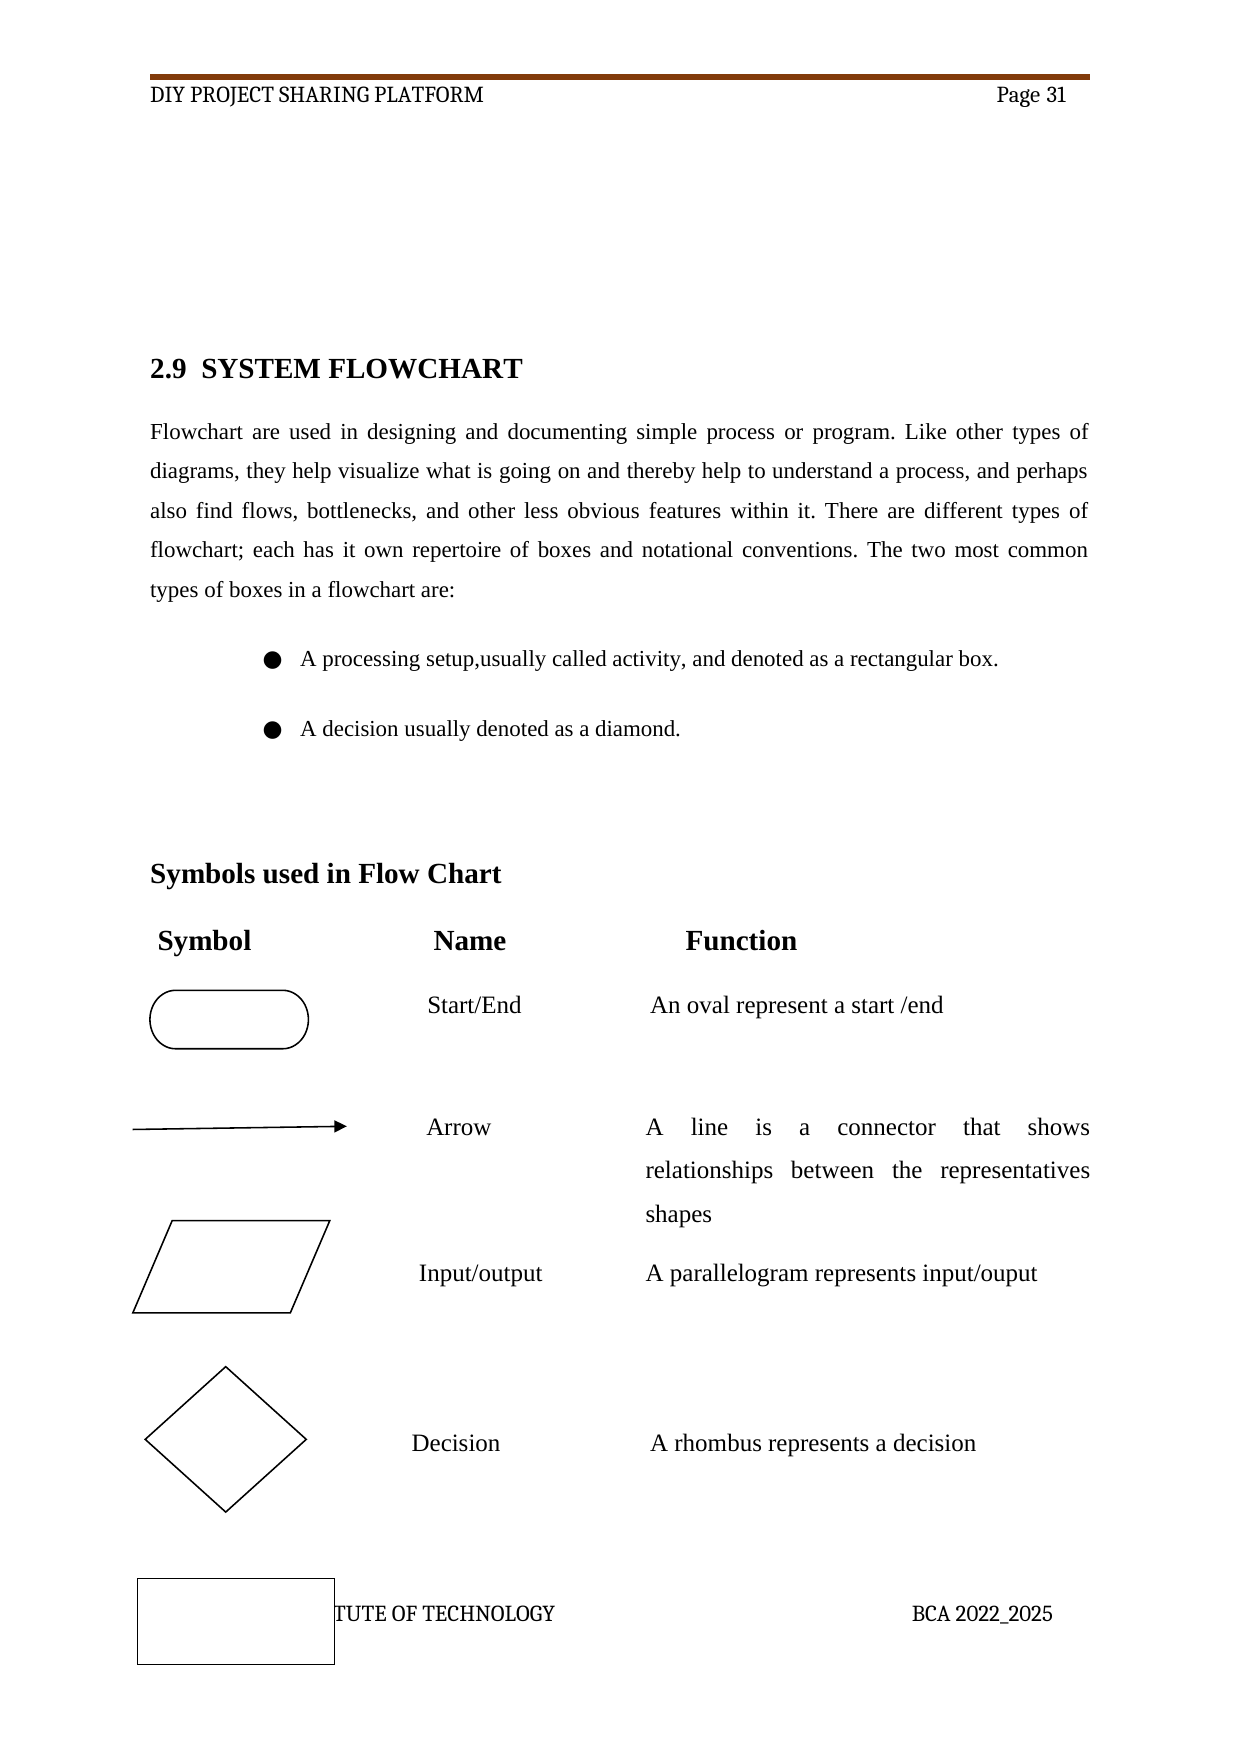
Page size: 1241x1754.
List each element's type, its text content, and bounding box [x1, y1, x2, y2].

text 2.9 SYSTEM FLOWCHART [150, 351, 1090, 384]
text Arrow A line is a connector that shows relationships between the representatives shapes [150, 1112, 1090, 1227]
text Flowchart are used in designing and documenting simple process or program. Like other types of diagrams, they help visualize what is going on and thereby help to understand a process, and perhaps also find flows, bottlenecks, and other less obvious features within it. There are different types of flowchart; each has it own repertoire of boxes and notational conventions. The two most common types of boxes in a flowchart are: [150, 418, 1090, 602]
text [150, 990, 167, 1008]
list A decision usually denoted as a diamond. [262, 702, 1090, 749]
text Symbol Name Function [150, 923, 1090, 957]
text Symbols used in Flow Chart [150, 856, 1090, 890]
text Start/End An oval represent a start /end [291, 990, 1090, 1019]
text Input/output A parallelogram represents input/ouput [150, 1258, 1090, 1330]
list A processing setup,usually called activity, and denoted as a rectangular box. [262, 632, 1090, 679]
text Decision A rhombus represents a decision [290, 1428, 1090, 1457]
